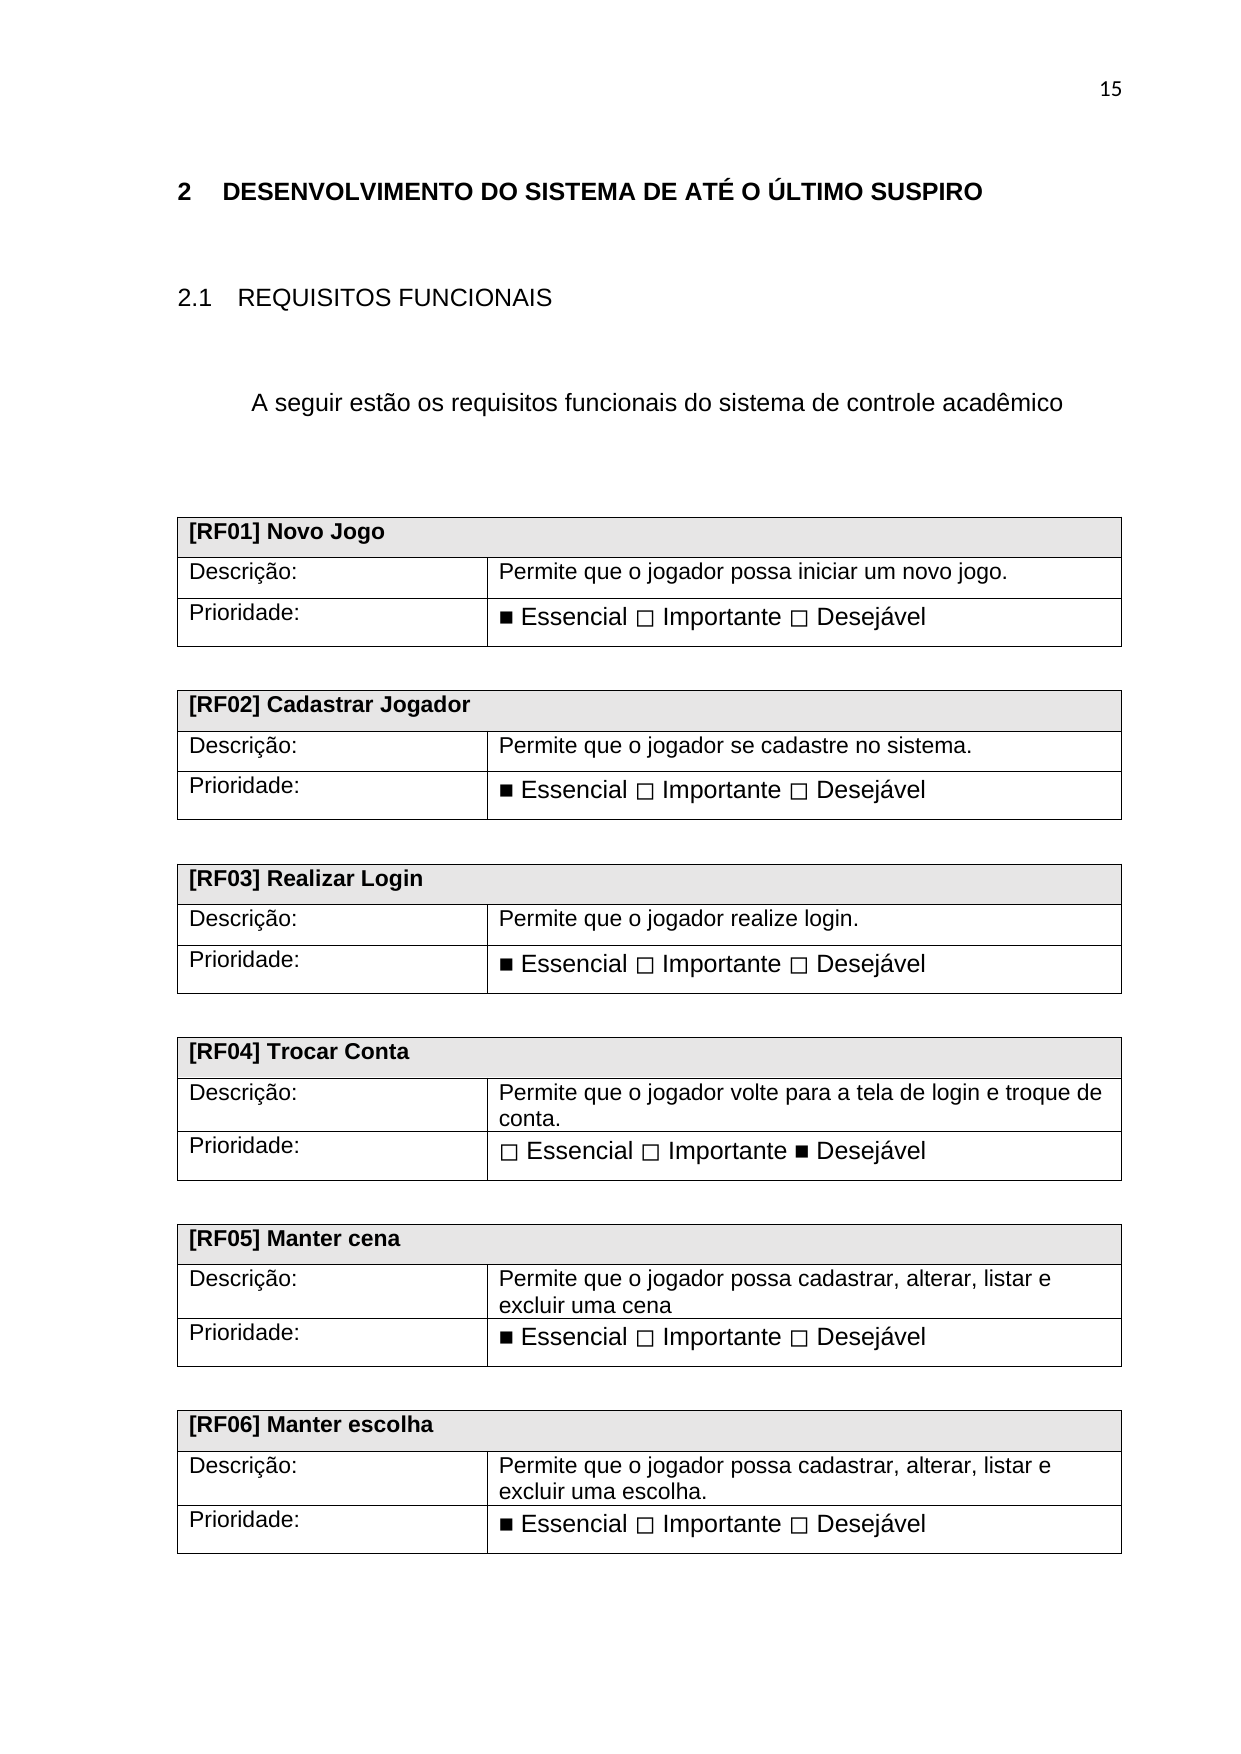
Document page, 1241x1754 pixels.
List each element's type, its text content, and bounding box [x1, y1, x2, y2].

table_cell ■ Essencial ◻ Importante ◻ Desejável [488, 1506, 1121, 1553]
table_cell Permite que o jogador realize login. [488, 905, 1121, 944]
table_cell ■ Essencial ◻ Importante ◻ Desejável [488, 1319, 1121, 1366]
table_header [RF05] Manter cena [178, 1225, 1121, 1264]
table_cell Prioridade: [178, 772, 487, 819]
table_cell Prioridade: [178, 1132, 487, 1179]
table_cell Prioridade: [178, 1319, 487, 1366]
table_header [RF04] Trocar Conta [178, 1038, 1121, 1077]
table_cell Permite que o jogador possa cadastrar, alterar, listar e excluir uma escolha. [488, 1452, 1121, 1504]
subtitle DESENVOLVIMENTO DO SISTEMA DE ATÉ O ÚLTIMO SUSPIRO [177, 177, 1122, 206]
table_cell Prioridade: [178, 1506, 487, 1553]
table_cell Descrição: [178, 905, 487, 944]
table_cell ■ Essencial ◻ Importante ◻ Desejável [488, 599, 1121, 646]
table_cell Prioridade: [178, 599, 487, 646]
table_cell Permite que o jogador possa cadastrar, alterar, listar e excluir uma cena [488, 1265, 1121, 1318]
table_header [RF06] Manter escolha [178, 1411, 1121, 1451]
table_cell Descrição: [178, 1079, 487, 1131]
table_cell ◻ Essencial ◻ Importante ■ Desejável [488, 1132, 1121, 1179]
table_cell Descrição: [178, 558, 487, 598]
table_cell Descrição: [178, 732, 487, 771]
table_header [RF03] Realizar Login [178, 865, 1121, 904]
table_cell Permite que o jogador possa iniciar um novo jogo. [488, 558, 1121, 598]
table_cell Descrição: [178, 1452, 487, 1504]
table_cell ■ Essencial ◻ Importante ◻ Desejável [488, 772, 1121, 819]
subtitle REQUISITOS FUNCIONAIS [177, 283, 1122, 312]
table_header [RF02] Cadastrar Jogador [178, 691, 1121, 731]
table_cell Permite que o jogador se cadastre no sistema. [488, 732, 1121, 771]
table_cell ■ Essencial ◻ Importante ◻ Desejável [488, 946, 1121, 993]
table_cell Prioridade: [178, 946, 487, 993]
table_cell Descrição: [178, 1265, 487, 1318]
text A seguir estão os requisitos funcionais do sistema de controle acadêmico [177, 388, 1122, 417]
table_cell Permite que o jogador volte para a tela de login e troque de conta. [488, 1079, 1121, 1131]
table_header [RF01] Novo Jogo [178, 518, 1121, 557]
